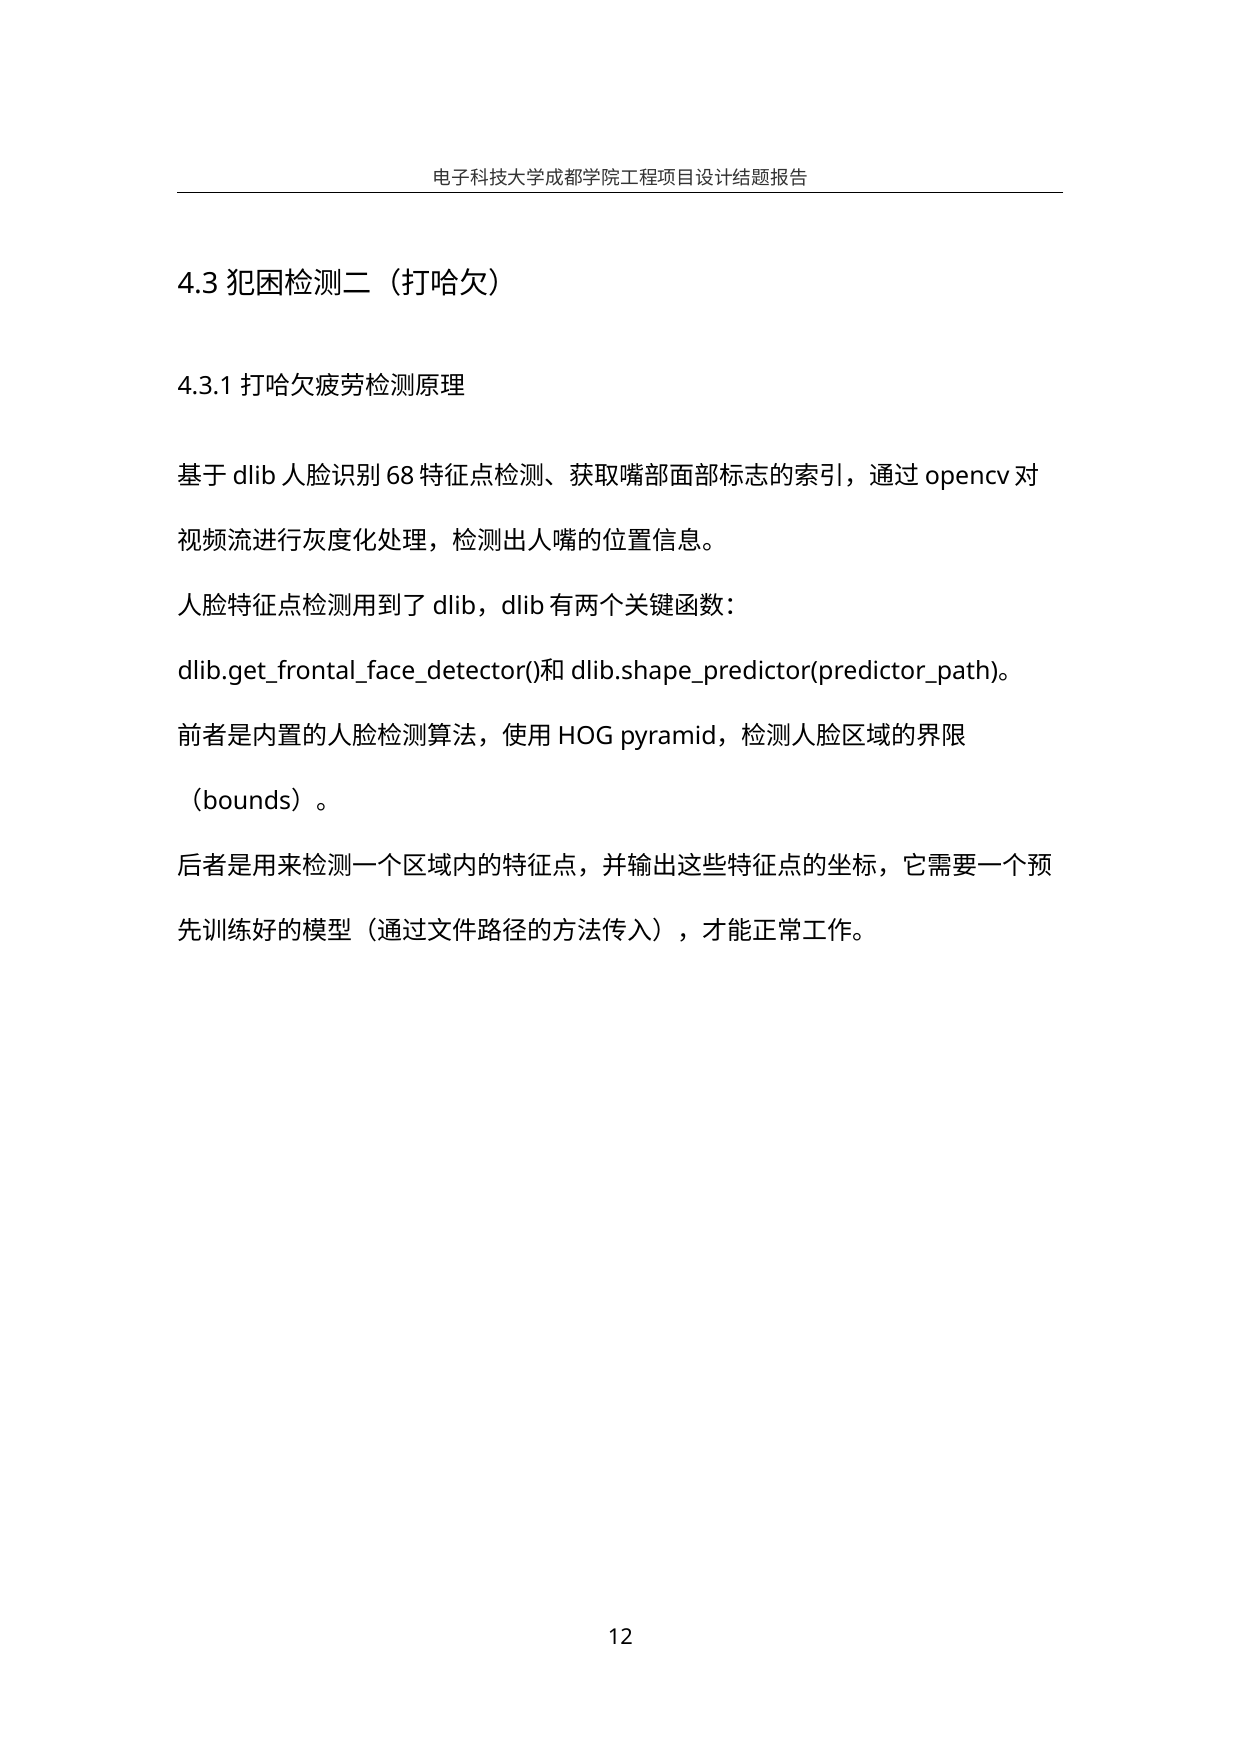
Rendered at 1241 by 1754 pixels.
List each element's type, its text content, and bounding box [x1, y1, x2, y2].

text 基于dlib人脸识别68特征点检测、获取嘴部面部标志的索引，通过opencv对视频流进行灰度化处理，检测出人嘴的位置信息。 [177, 441, 1063, 571]
text 前者是内置的人脸检测算法，使用HOG pyramid，检测人脸区域的界限（bounds）。 [177, 701, 1063, 831]
text 打哈欠疲劳检测原理 [177, 351, 1063, 416]
text 犯困检测二（打哈欠） [177, 248, 1063, 313]
text 后者是用来检测一个区域内的特征点，并输出这些特征点的坐标，它需要一个预先训练好的模型（通过文件路径的方法传入），才能正常工作。 [177, 831, 1063, 961]
text 人脸特征点检测用到了dlib，dlib有两个关键函数：dlib.get_frontal_face_detector()和dlib.shape_predictor(predictor_path)。 [177, 571, 1063, 701]
